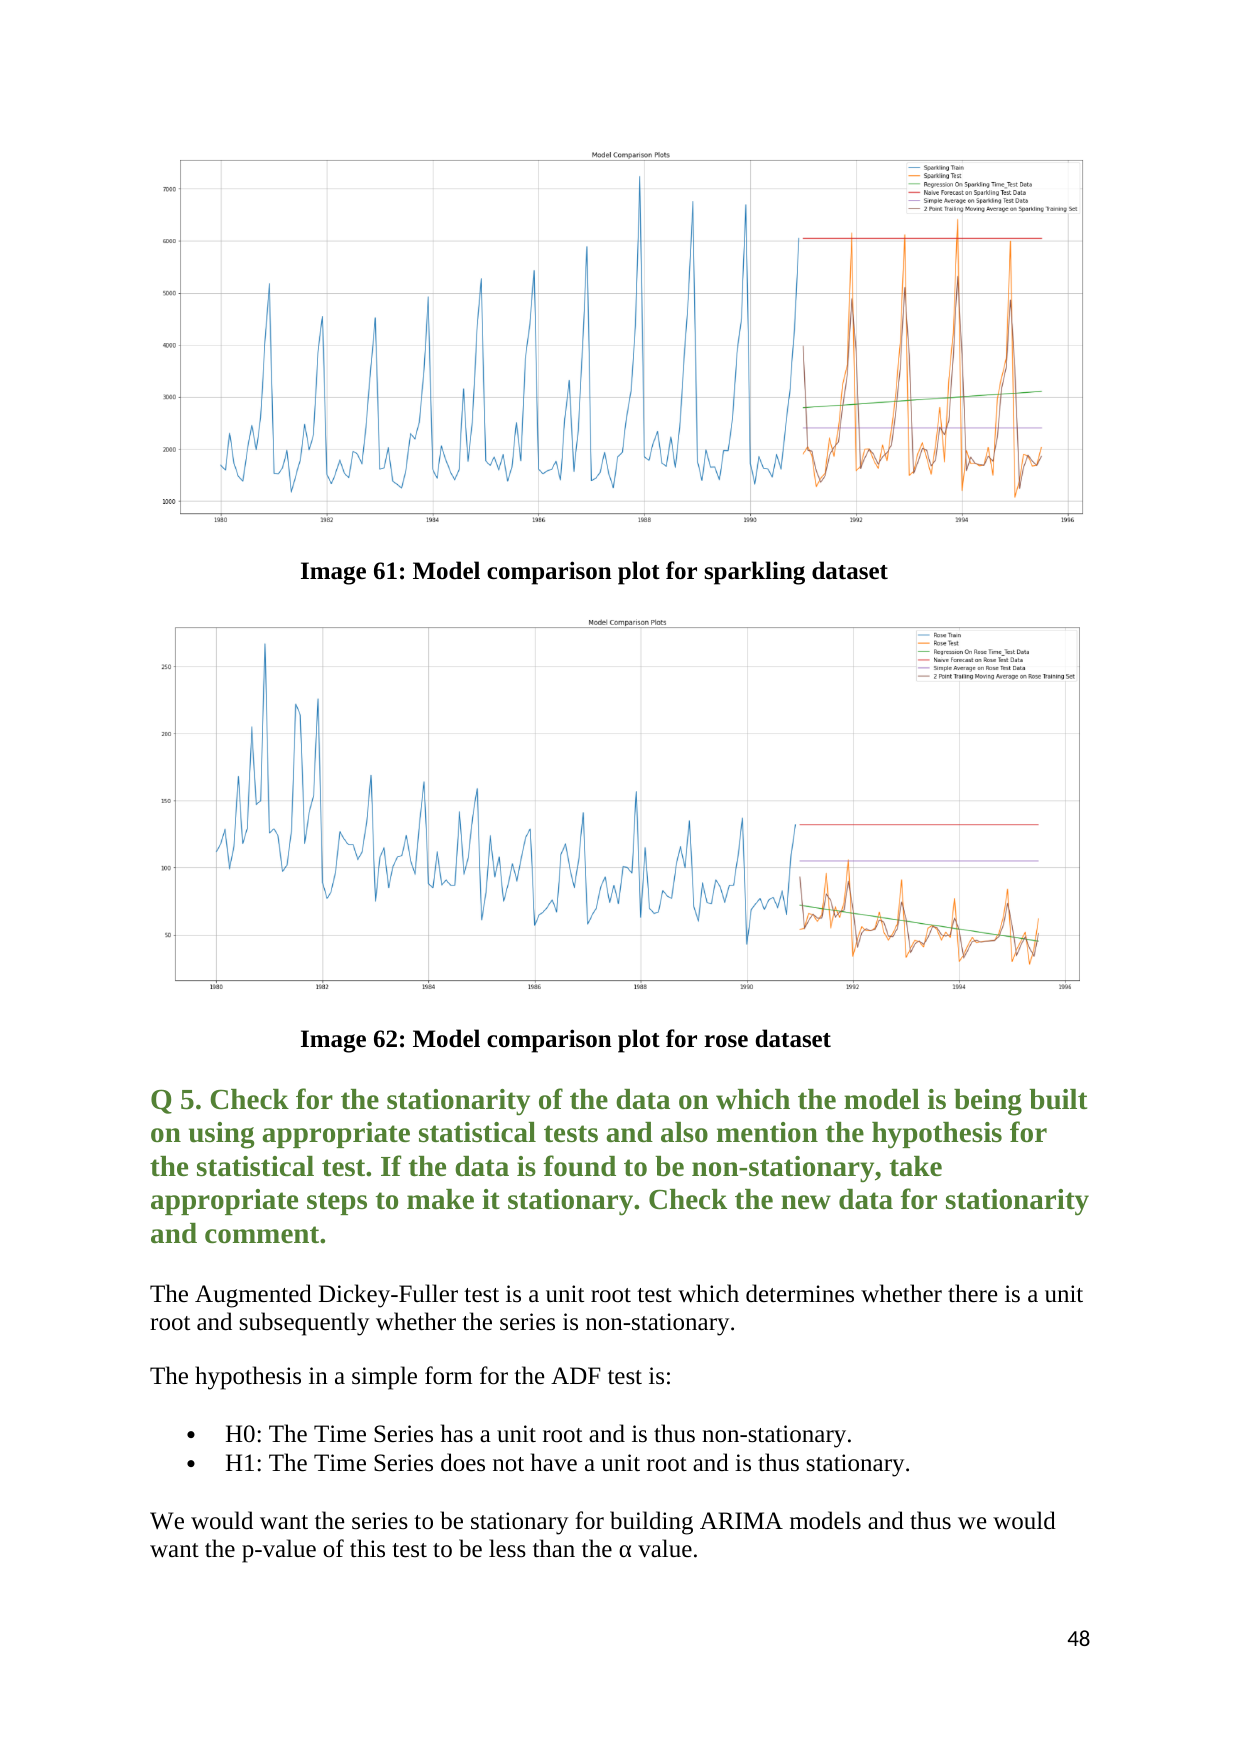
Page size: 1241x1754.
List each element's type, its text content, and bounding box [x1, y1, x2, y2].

picture [150, 150, 1091, 528]
text We would want the series to be stationary for building ARIMA models and thus we would want the p-value of this test to be less than the α value. [150, 1506, 1090, 1563]
picture [150, 614, 1091, 995]
list H0: The Time Series has a unit root and is thus non-stationary. [187, 1419, 1090, 1448]
list H1: The Time Series does not have a unit root and is thus stationary. [187, 1448, 1090, 1477]
text Q 5. Check for the stationarity of the data on which the model is being built on using appropriate statistical tests and also mention the hypothesis for the statistical test. If the data is found to be non-stationary, take appropriate steps to make it stationary. Check the new data for stationarity and comment. [150, 1082, 1090, 1249]
text The Augmented Dickey-Fuller test is a unit root test which determines whether there is a unit root and subsequently whether the series is non-stationary. [150, 1279, 1090, 1336]
text Image 62: Model comparison plot for rose dataset [225, 1024, 1090, 1053]
text Image 61: Model comparison plot for sparkling dataset [225, 556, 1090, 585]
text The hypothesis in a simple form for the ADF test is: [150, 1361, 1090, 1390]
